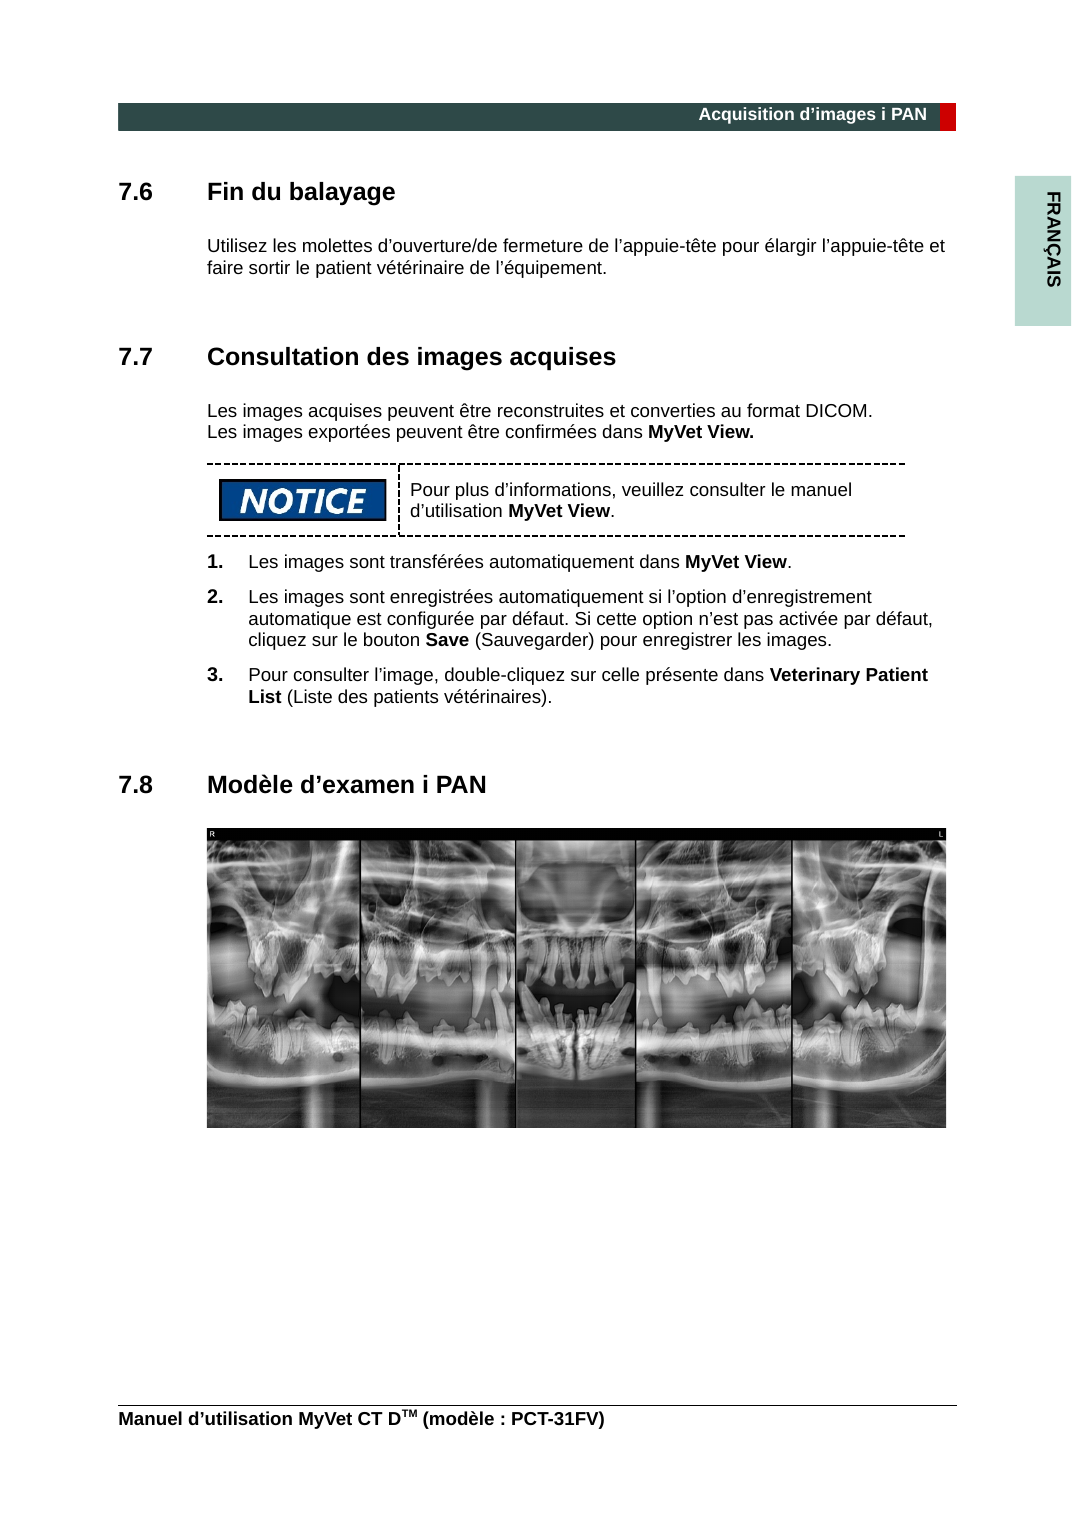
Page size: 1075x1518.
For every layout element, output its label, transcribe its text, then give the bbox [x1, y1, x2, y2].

picture [219, 479, 387, 521]
picture [206, 828, 947, 1128]
subtitle Modèle d’examen i PAN [118, 771, 957, 799]
list Pour consulter l’image, double-cliquez sur celle présente dans Veterinary Patient List (Liste des patients vétérinaires). [207, 663, 957, 707]
subtitle Fin du balayage [118, 177, 957, 206]
table_header [207, 463, 399, 535]
text Les images exportées peuvent être confirmées dans MyVet View. [207, 421, 957, 442]
list Les images sont transférées automatiquement dans MyVet View. [207, 549, 957, 572]
text Utilisez les molettes d’ouverture/de fermeture de l’appuie-tête pour élargir l’appuie-tête et faire sortir le patient vétérinaire de l’équipement. [207, 235, 957, 278]
table_header Pour plus d’informations, veuillez consulter le manuel d’utilisation MyVet View. [399, 463, 907, 535]
text Les images acquises peuvent être reconstruites et converties au format DICOM. [207, 399, 957, 421]
subtitle Consultation des images acquises [118, 341, 957, 370]
list Les images sont enregistrées automatiquement si l’option d’enregistrement automatique est configurée par défaut. Si cette option n’est pas activée par défaut, cliquez sur le bouton Save (Sauvegarder) pour enregistrer les images. [207, 585, 957, 651]
